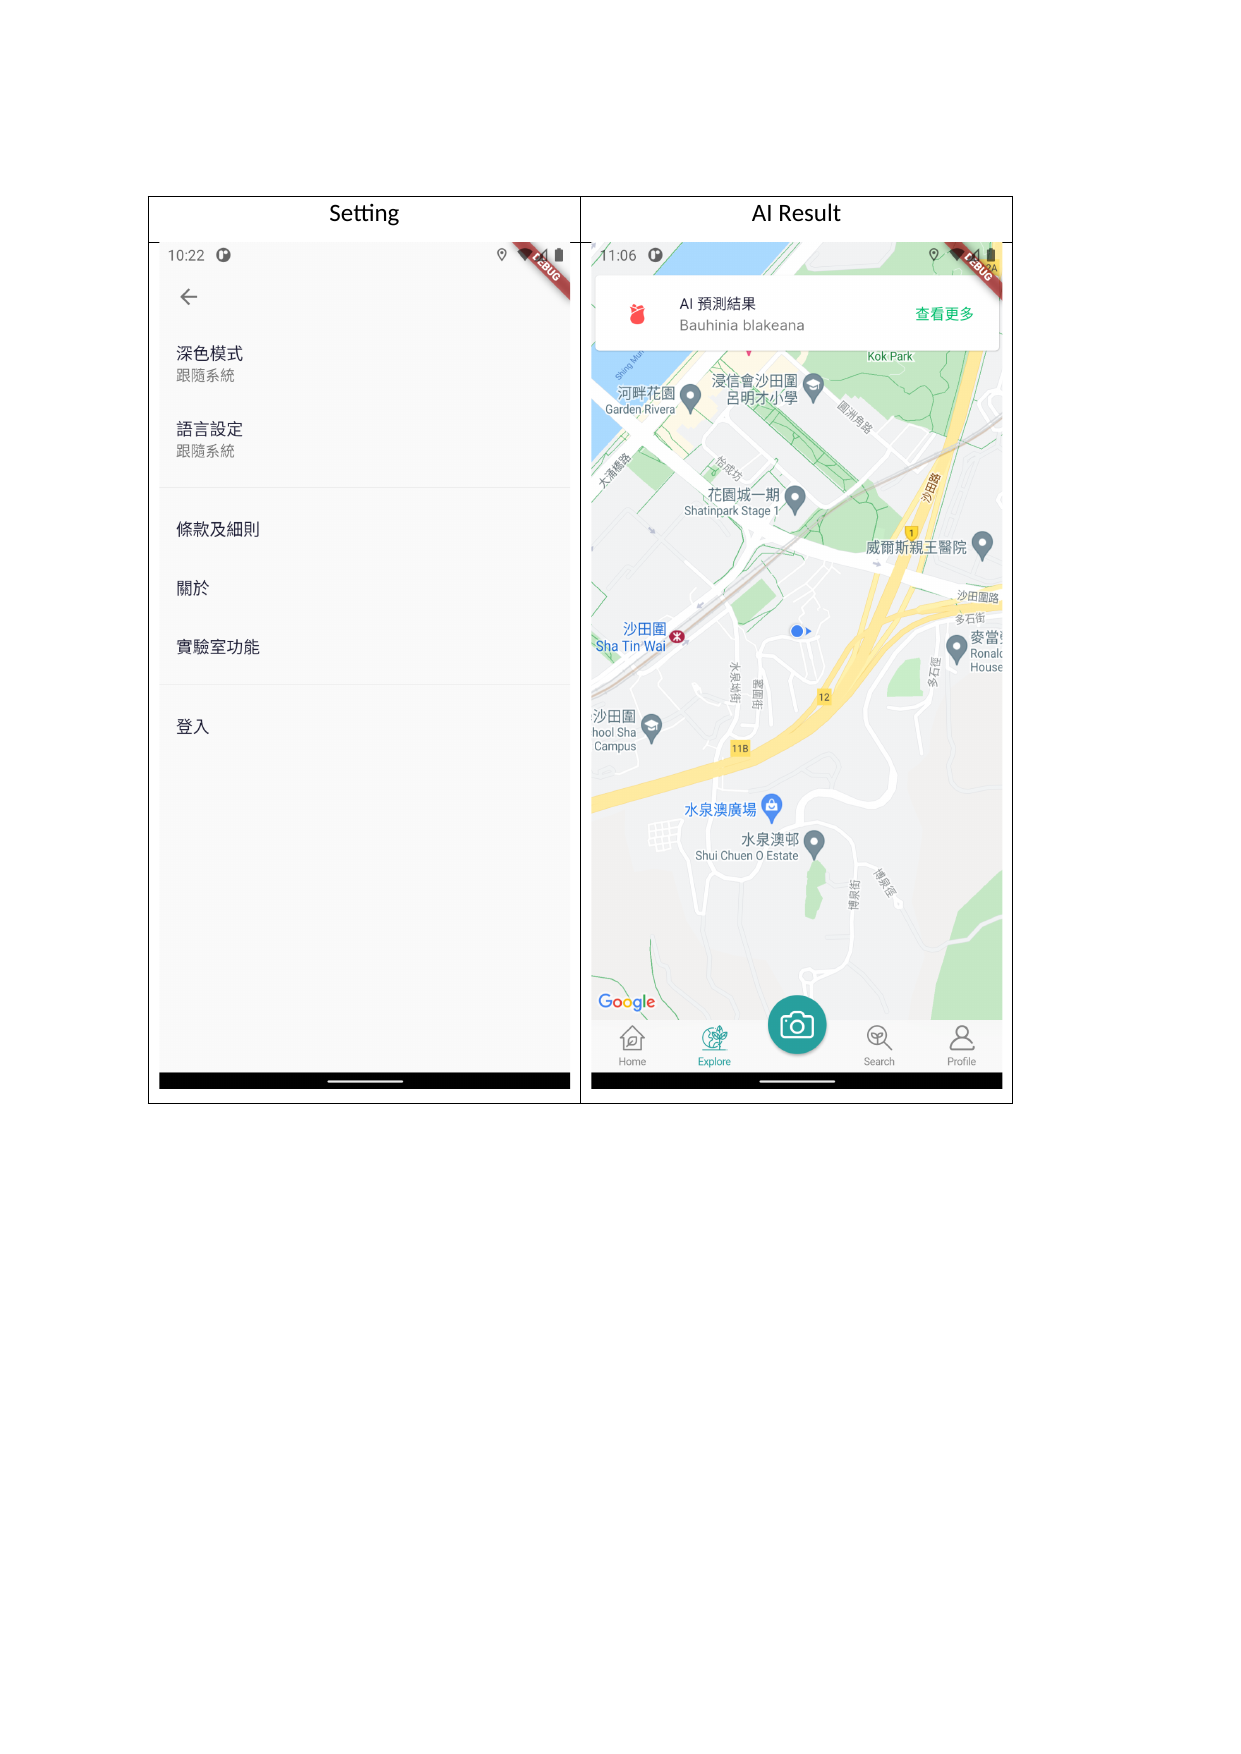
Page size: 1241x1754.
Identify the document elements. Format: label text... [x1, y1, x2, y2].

table_header Setting [149, 197, 580, 242]
table_cell [581, 243, 1012, 1103]
picture [159, 242, 571, 1089]
picture [591, 242, 1003, 1089]
table_header AI Result [581, 197, 1012, 242]
table_cell [149, 243, 580, 1103]
